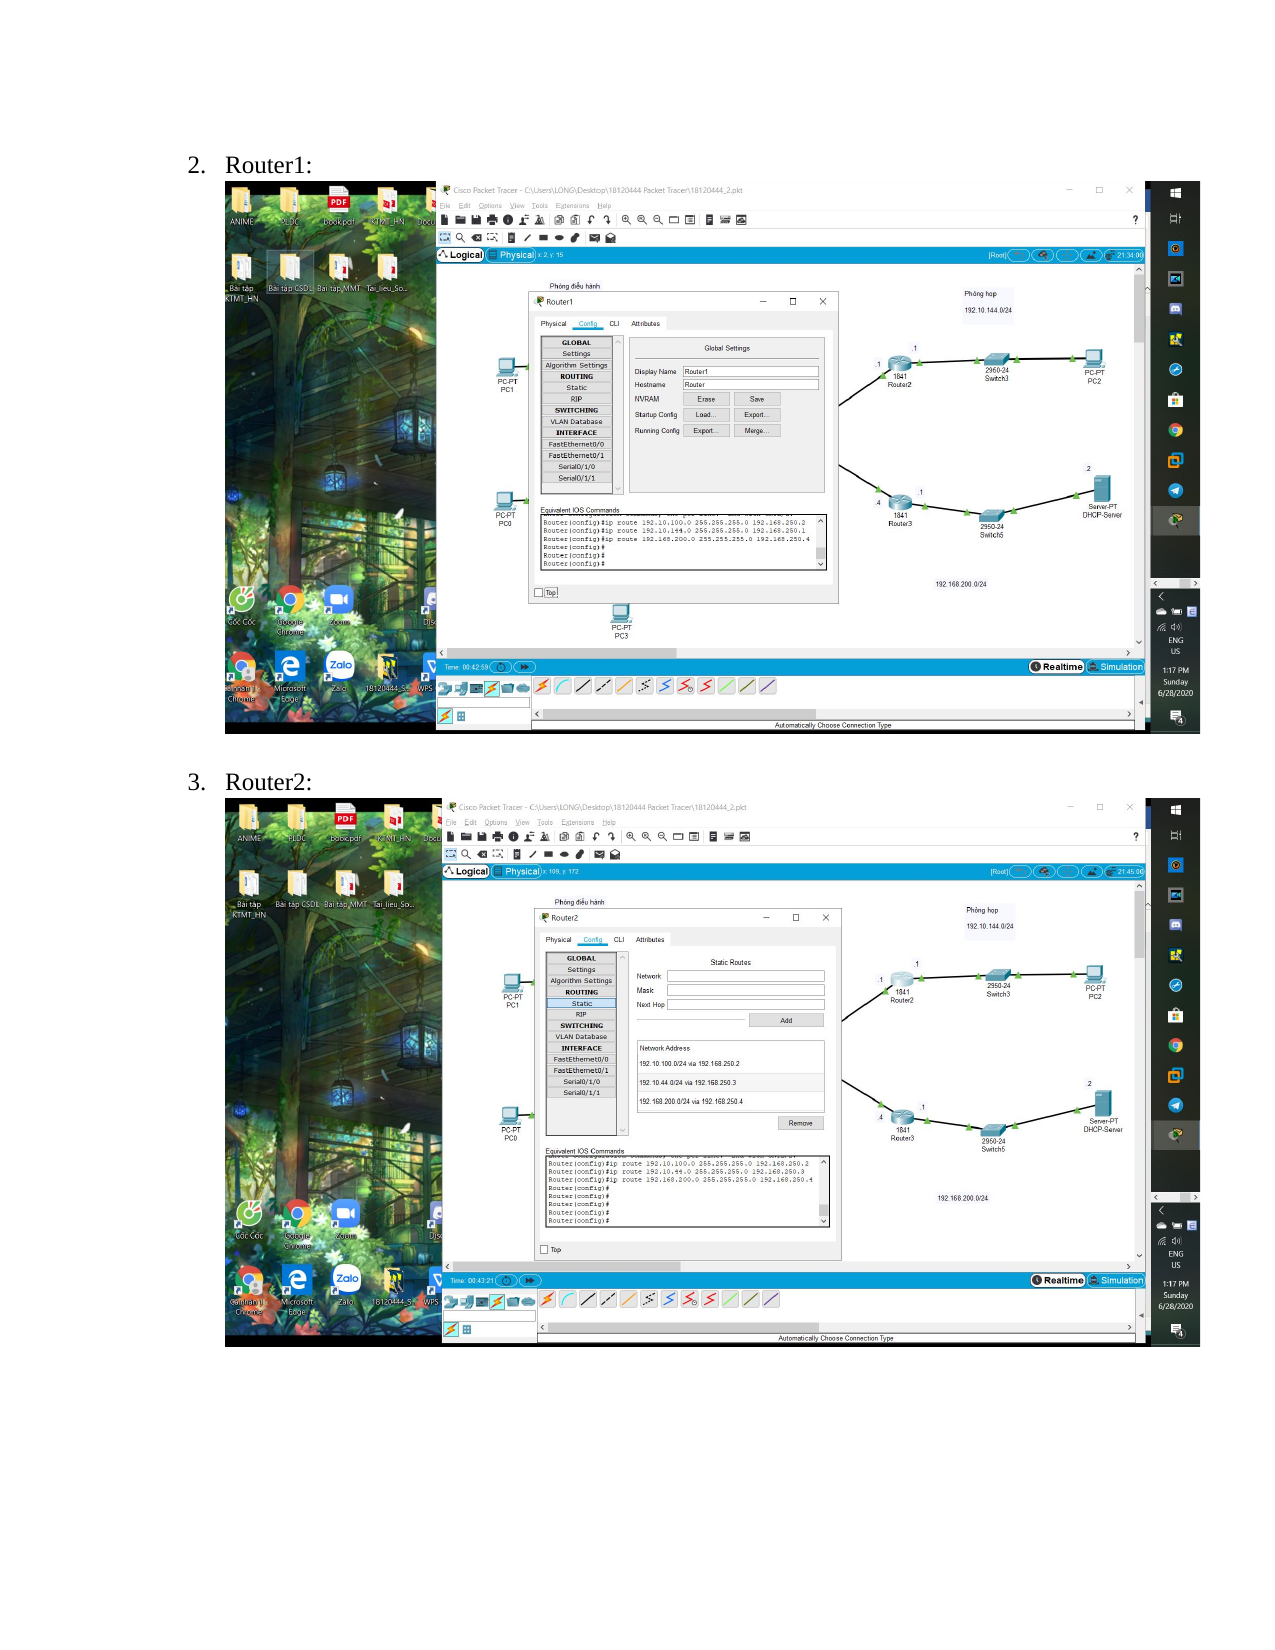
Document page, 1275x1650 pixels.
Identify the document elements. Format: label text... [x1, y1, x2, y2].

list Router2: [187, 767, 1125, 796]
picture [225, 181, 1200, 734]
picture [225, 798, 1200, 1347]
list Router1: [187, 150, 1125, 179]
